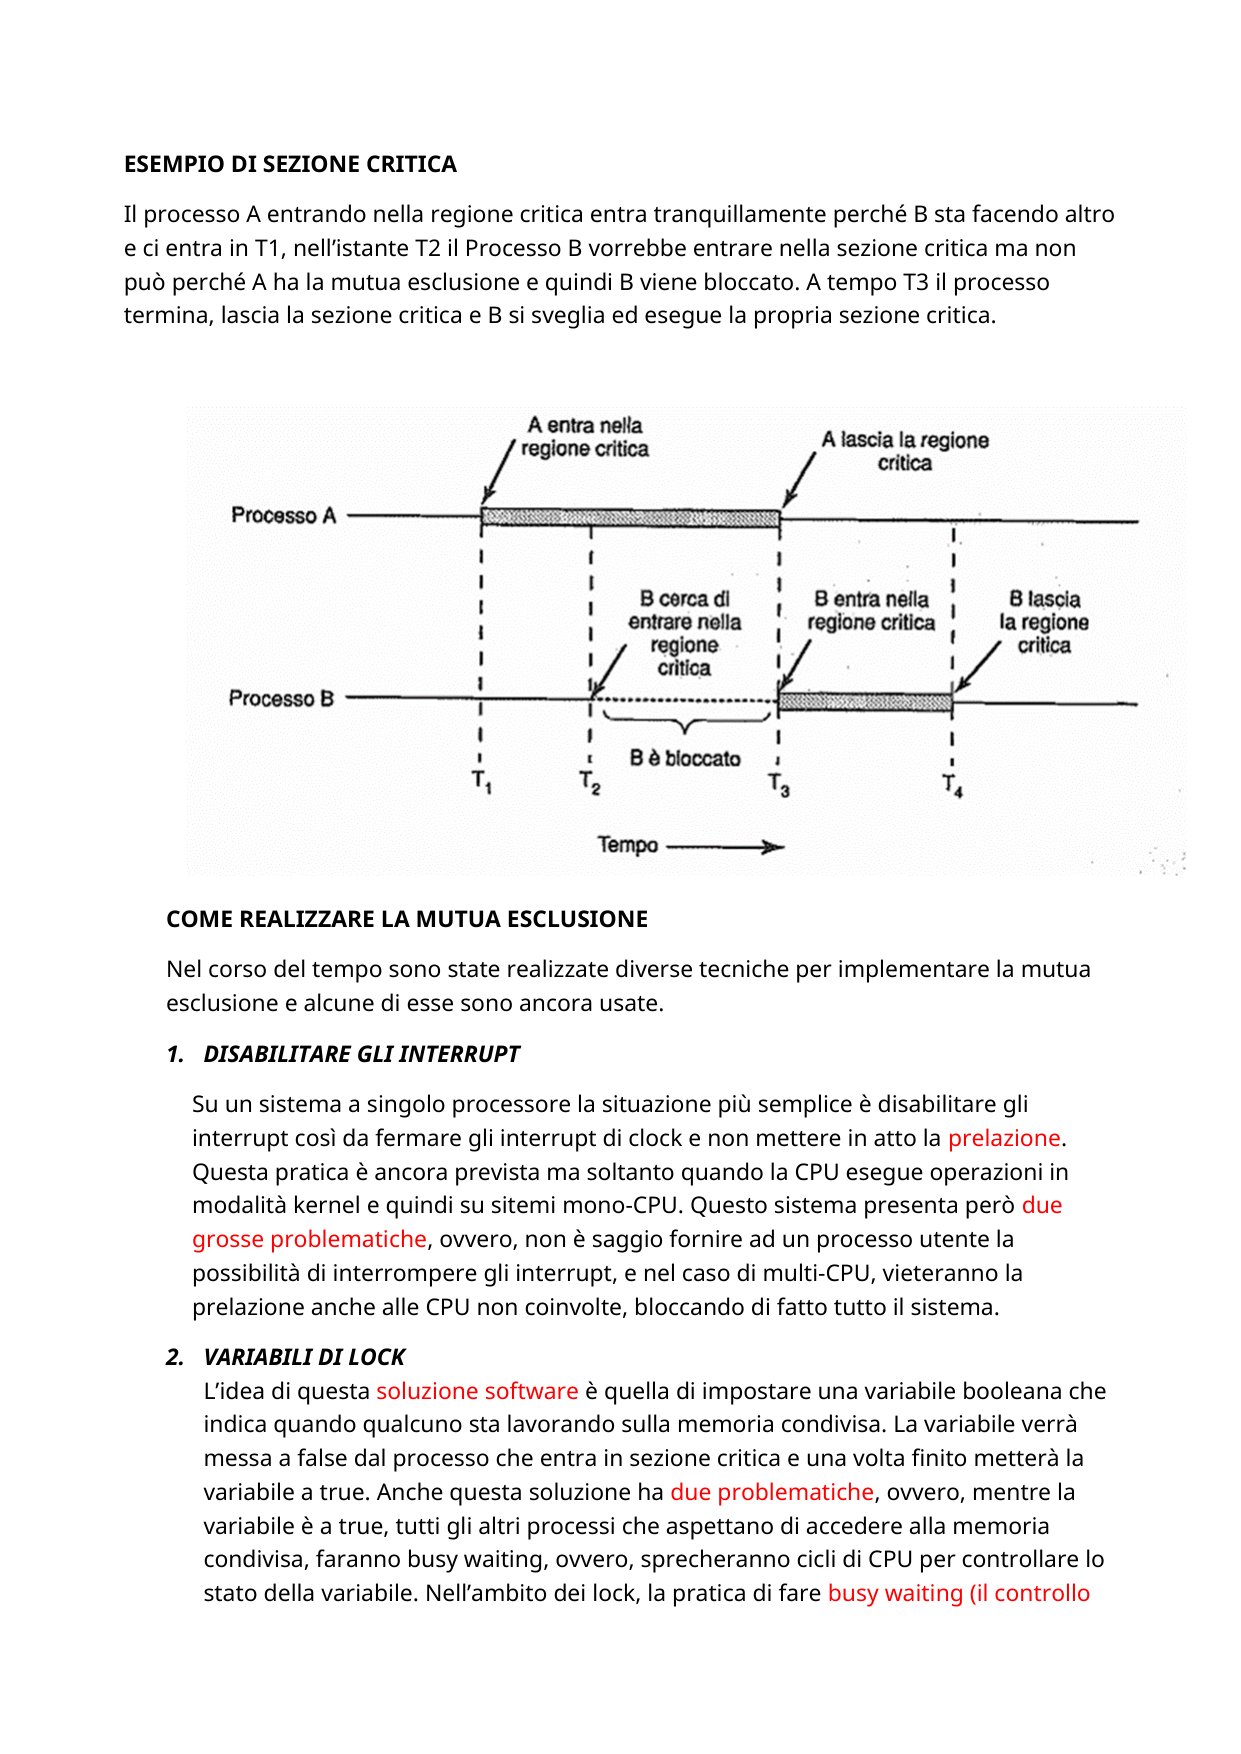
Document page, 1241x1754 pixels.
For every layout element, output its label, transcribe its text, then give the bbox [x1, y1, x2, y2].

text Il processo A entrando nella regione critica entra tranquillamente perché B sta facendo altro e ci entra in T1, nell’istante T2 il Processo B vorrebbe entrare nella sezione critica ma non può perché A ha la mutua esclusione e quindi B viene bloccato. A tempo T3 il processo termina, lascia la sezione critica e B si sveglia ed esegue la propria sezione critica. [123, 198, 1122, 331]
text COME REALIZZARE LA MUTUA ESCLUSIONE [166, 903, 1122, 934]
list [203, 1375, 1122, 1608]
text ESEMPIO DI SEZIONE CRITICA [123, 148, 1122, 179]
text Nel corso del tempo sono state realizzate diverse tecniche per implementare la mutua esclusione e alcune di esse sono ancora usate. [166, 953, 1122, 1018]
list DISABILITARE GLI INTERRUPT [166, 1038, 1122, 1069]
list VARIABILI DI LOCK [166, 1341, 1122, 1372]
text Su un sistema a singolo processore la situazione più semplice è disabilitare gli interrupt così da fermare gli interrupt di clock e non mettere in atto la prelazione. Questa pratica è ancora prevista ma soltanto quando la CPU esegue operazioni in modalità kernel e quindi su sitemi mono-CPU. Questo sistema presenta però due grosse problematiche, ovvero, non è saggio fornire ad un processo utente la possibilità di interrompere gli interrupt, e nel caso di multi-CPU, vieteranno la prelazione anche alle CPU non coinvolte, bloccando di fatto tutto il sistema. [192, 1088, 1122, 1322]
